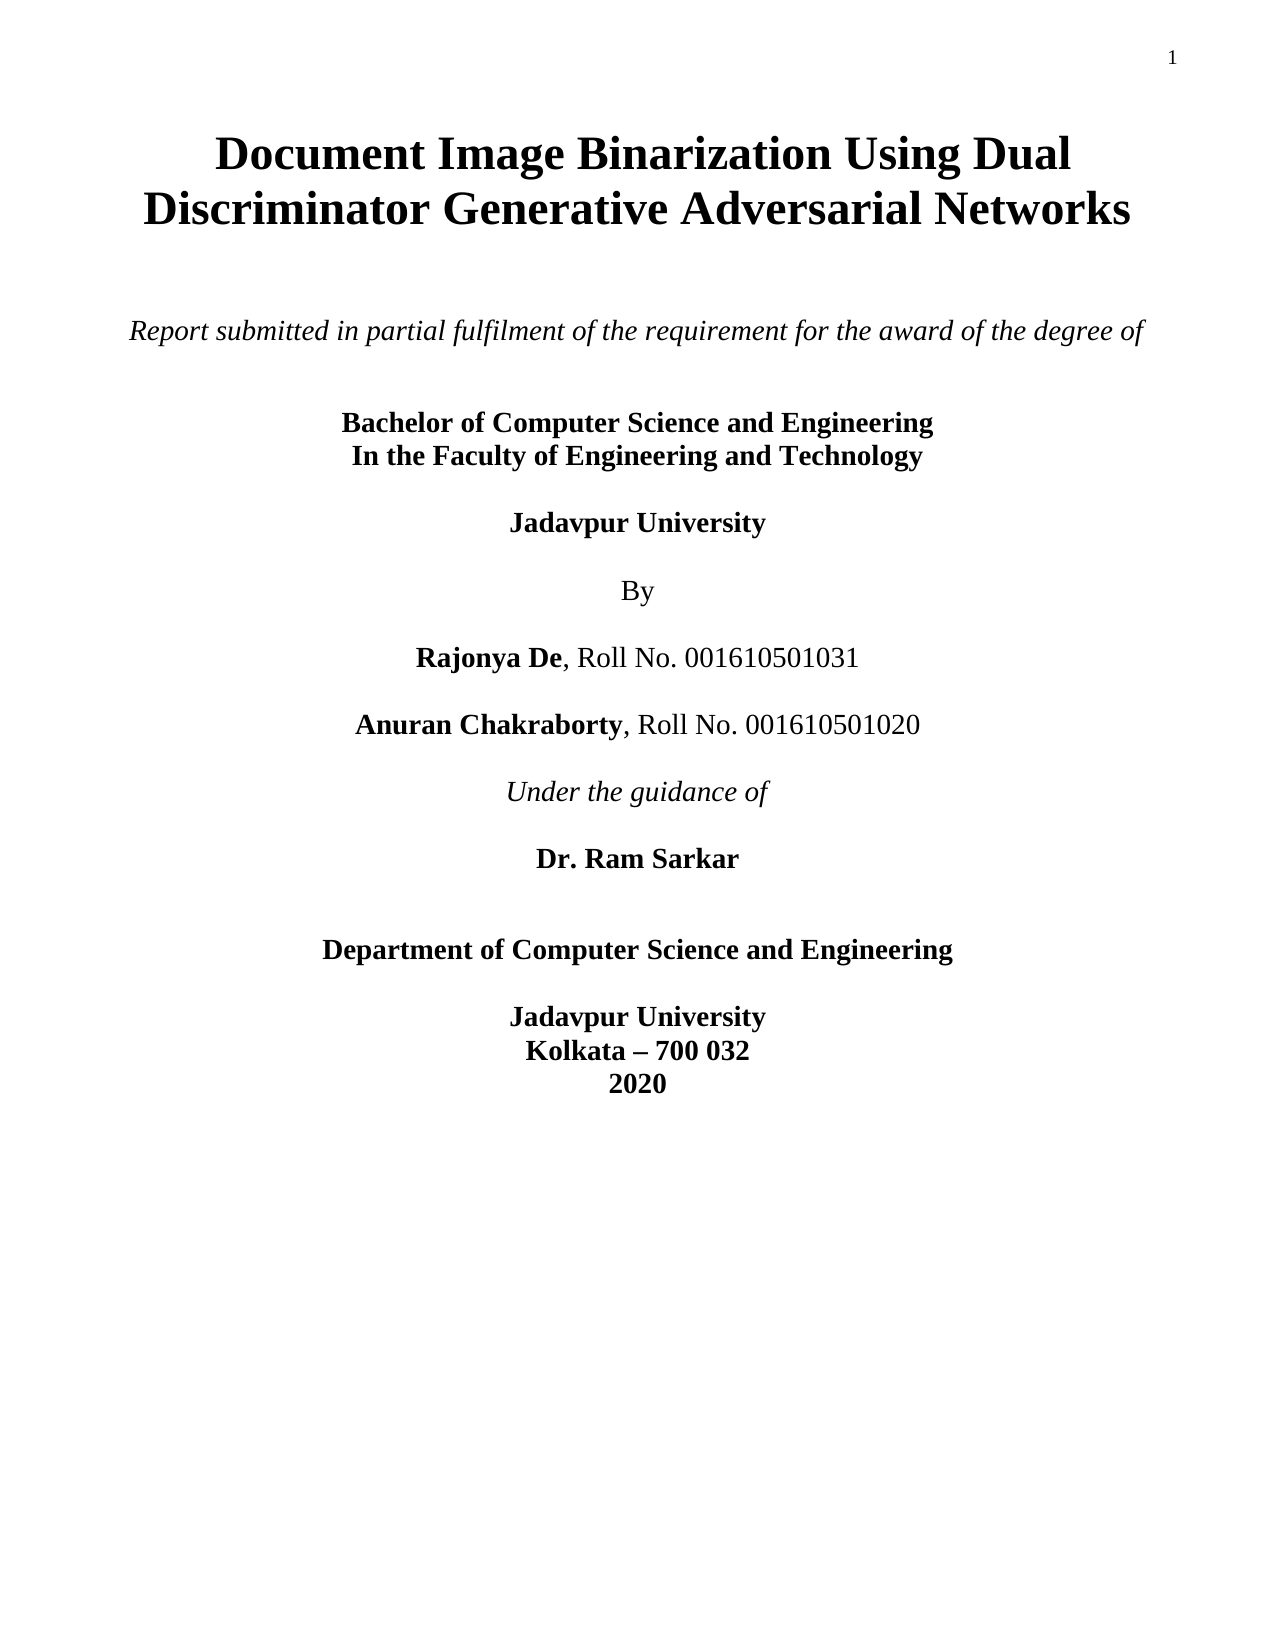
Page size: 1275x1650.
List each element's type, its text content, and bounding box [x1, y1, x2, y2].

text By [97, 573, 1177, 606]
text Rajonya De, Roll No. 001610501031 [97, 640, 1177, 673]
text Under the guidance of [97, 774, 1177, 807]
text Report submitted in partial fulfilment of the requirement for the award of the degree of [97, 313, 1177, 346]
text Kolkata – 700 032 [97, 1033, 1177, 1066]
text 2020 [97, 1066, 1177, 1100]
text Department of Computer Science and Engineering [97, 932, 1177, 966]
text Bachelor of Computer Science and Engineering [97, 405, 1177, 438]
text In the Faculty of Engineering and Technology [97, 438, 1177, 472]
text Anuran Chakraborty, Roll No. 001610501020 [97, 707, 1177, 740]
text Jadavpur University [97, 506, 1177, 539]
text Document Image Binarization Using Dual Discriminator Generative Adversarial Networks [97, 125, 1177, 235]
text Jadavpur University [97, 999, 1177, 1033]
text Dr. Ram Sarkar [97, 807, 1177, 932]
